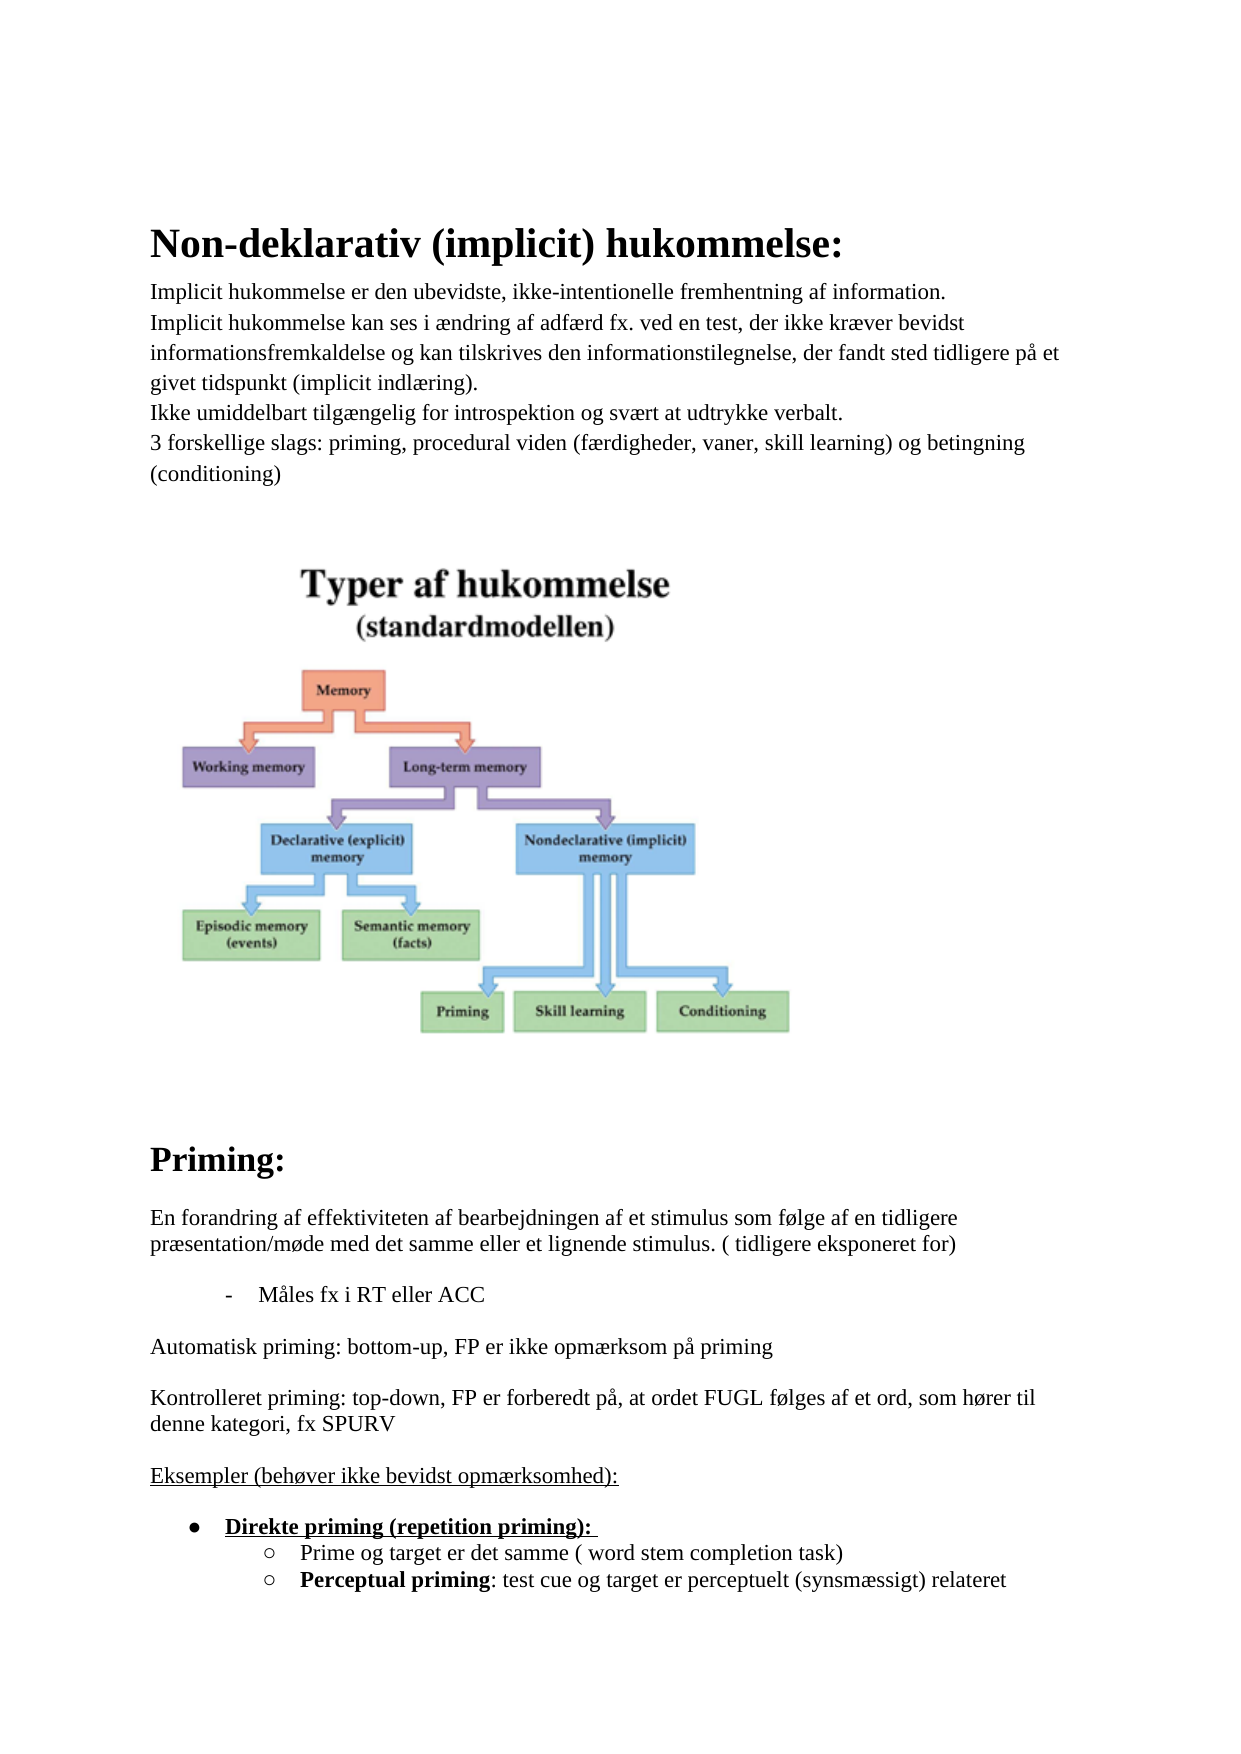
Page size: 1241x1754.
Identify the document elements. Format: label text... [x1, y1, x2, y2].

text En forandring af effektiviteten af bearbejdningen af et stimulus som følge af en tidligere præsentation/møde med det samme eller et lignende stimulus. ( tidligere eksponeret for) [150, 1204, 1090, 1256]
list Perceptual priming: test cue og target er perceptuelt (synsmæssigt) relateret [262, 1566, 1090, 1592]
text Implicit hukommelse kan ses i ændring af adfærd fx. ved en test, der ikke kræver bevidst informationsfremkaldelse og kan tilskrives den informationstilegnelse, der fandt sted tidligere på et givet tidspunkt (implicit indlæring). [150, 309, 1090, 395]
text - Måles fx i RT eller ACC [225, 1281, 1090, 1308]
picture [150, 545, 821, 1046]
list Prime og target er det samme ( word stem completion task) [262, 1539, 1090, 1566]
subtitle Priming: [150, 1138, 1090, 1179]
text Ikke umiddelbart tilgængelig for introspektion og svært at udtrykke verbalt. [150, 399, 1090, 426]
text Implicit hukommelse er den ubevidste, ikke-intentionelle fremhentning af information. [150, 278, 1090, 305]
text 3 forskellige slags: priming, procedural viden (færdigheder, vaner, skill learning) og betingning (conditioning) [150, 429, 1090, 486]
text Kontrolleret priming: top-down, FP er forberedt på, at ordet FUGL følges af et ord, som hører til denne kategori, fx SPURV [150, 1384, 1090, 1437]
subtitle Non-deklarativ (implicit) hukommelse: [150, 218, 1090, 266]
text Automatisk priming: bottom-up, FP er ikke opmærksom på priming [150, 1333, 1090, 1359]
list Direkte priming (repetition priming): [187, 1513, 1090, 1539]
text Eksempler (behøver ikke bevidst opmærksomhed): [150, 1462, 1090, 1488]
